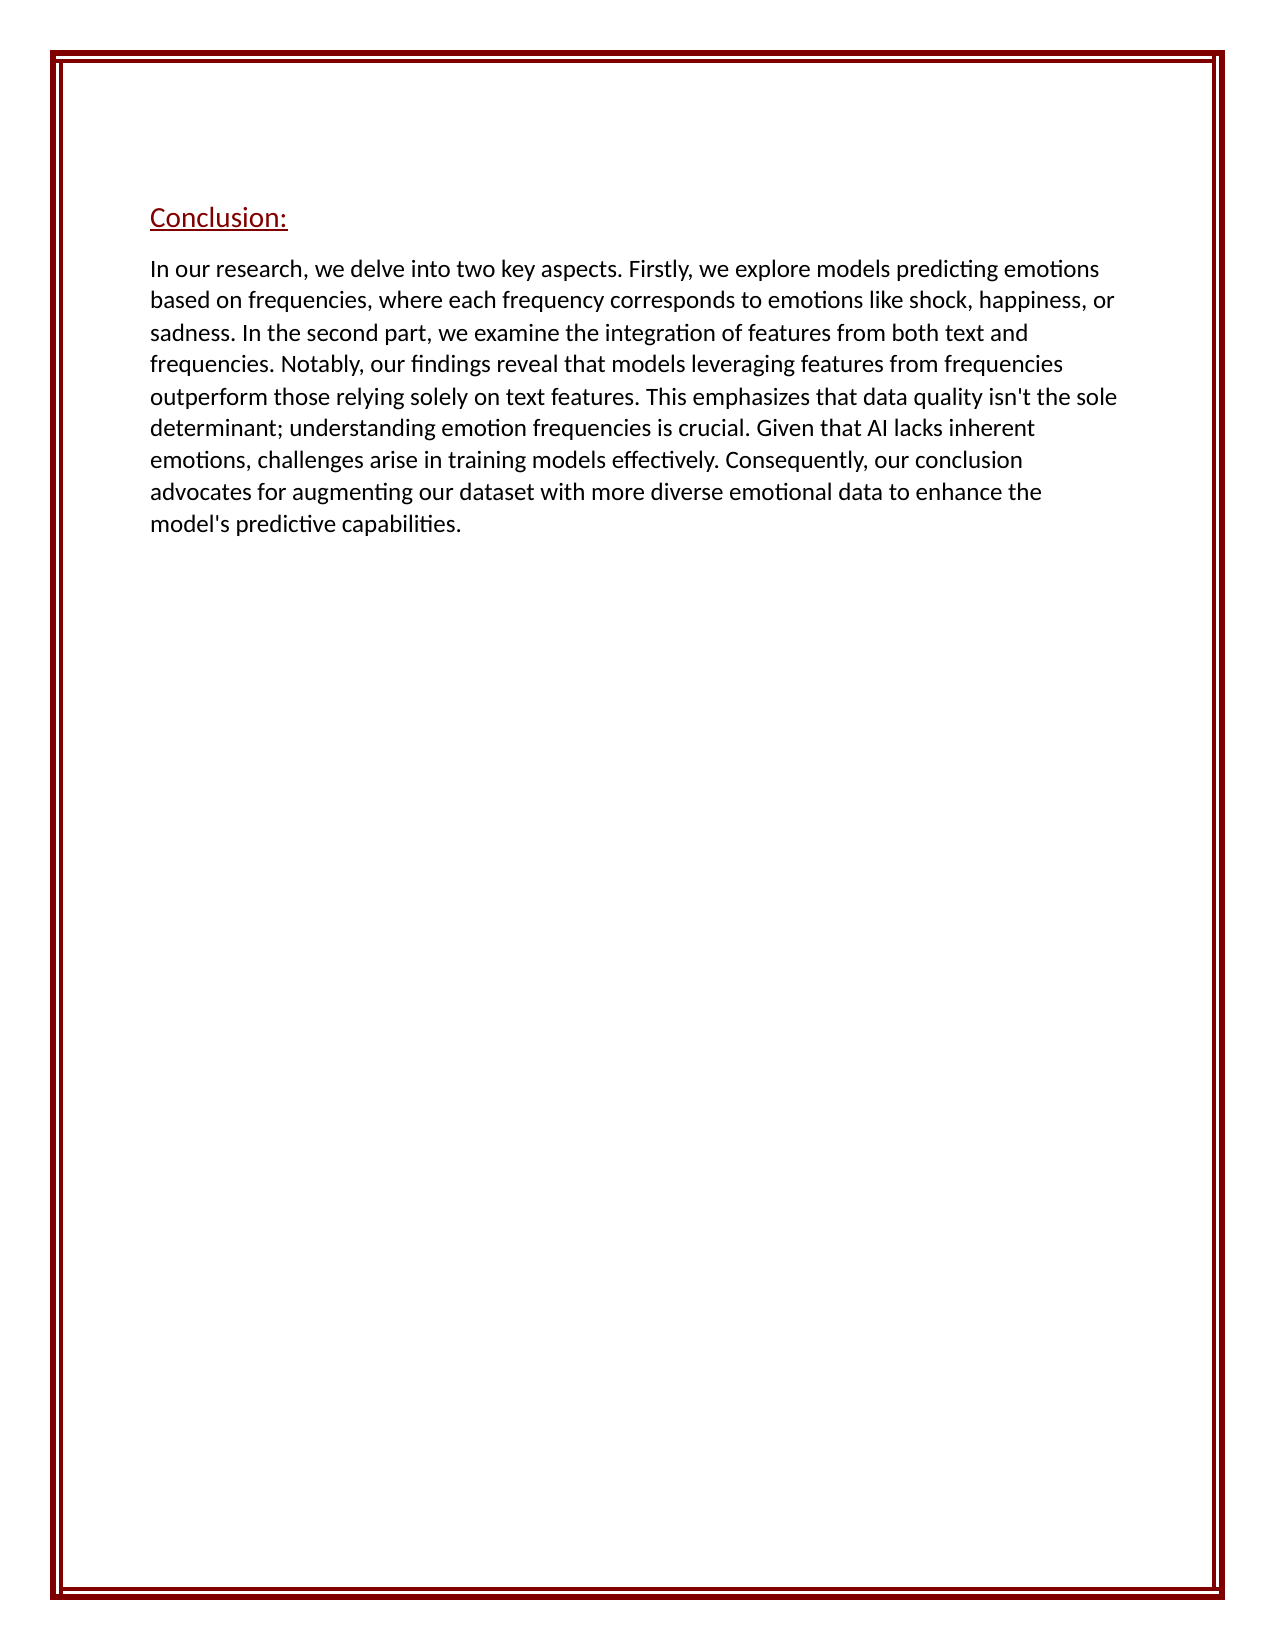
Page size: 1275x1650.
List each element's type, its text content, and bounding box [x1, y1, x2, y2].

text In our research, we delve into two key aspects. Firstly, we explore models predicting emotions based on frequencies, where each frequency corresponds to emotions like shock, happiness, or sadness. In the second part, we examine the integration of features from both text and frequencies. Notably, our findings reveal that models leveraging features from frequencies outperform those relying solely on text features. This emphasizes that data quality isn't the sole determinant; understanding emotion frequencies is crucial. Given that AI lacks inherent emotions, challenges arise in training models effectively. Consequently, our conclusion advocates for augmenting our dataset with more diverse emotional data to enhance the model's predictive capabilities. [150, 253, 1125, 539]
text Conclusion: [150, 199, 1125, 234]
